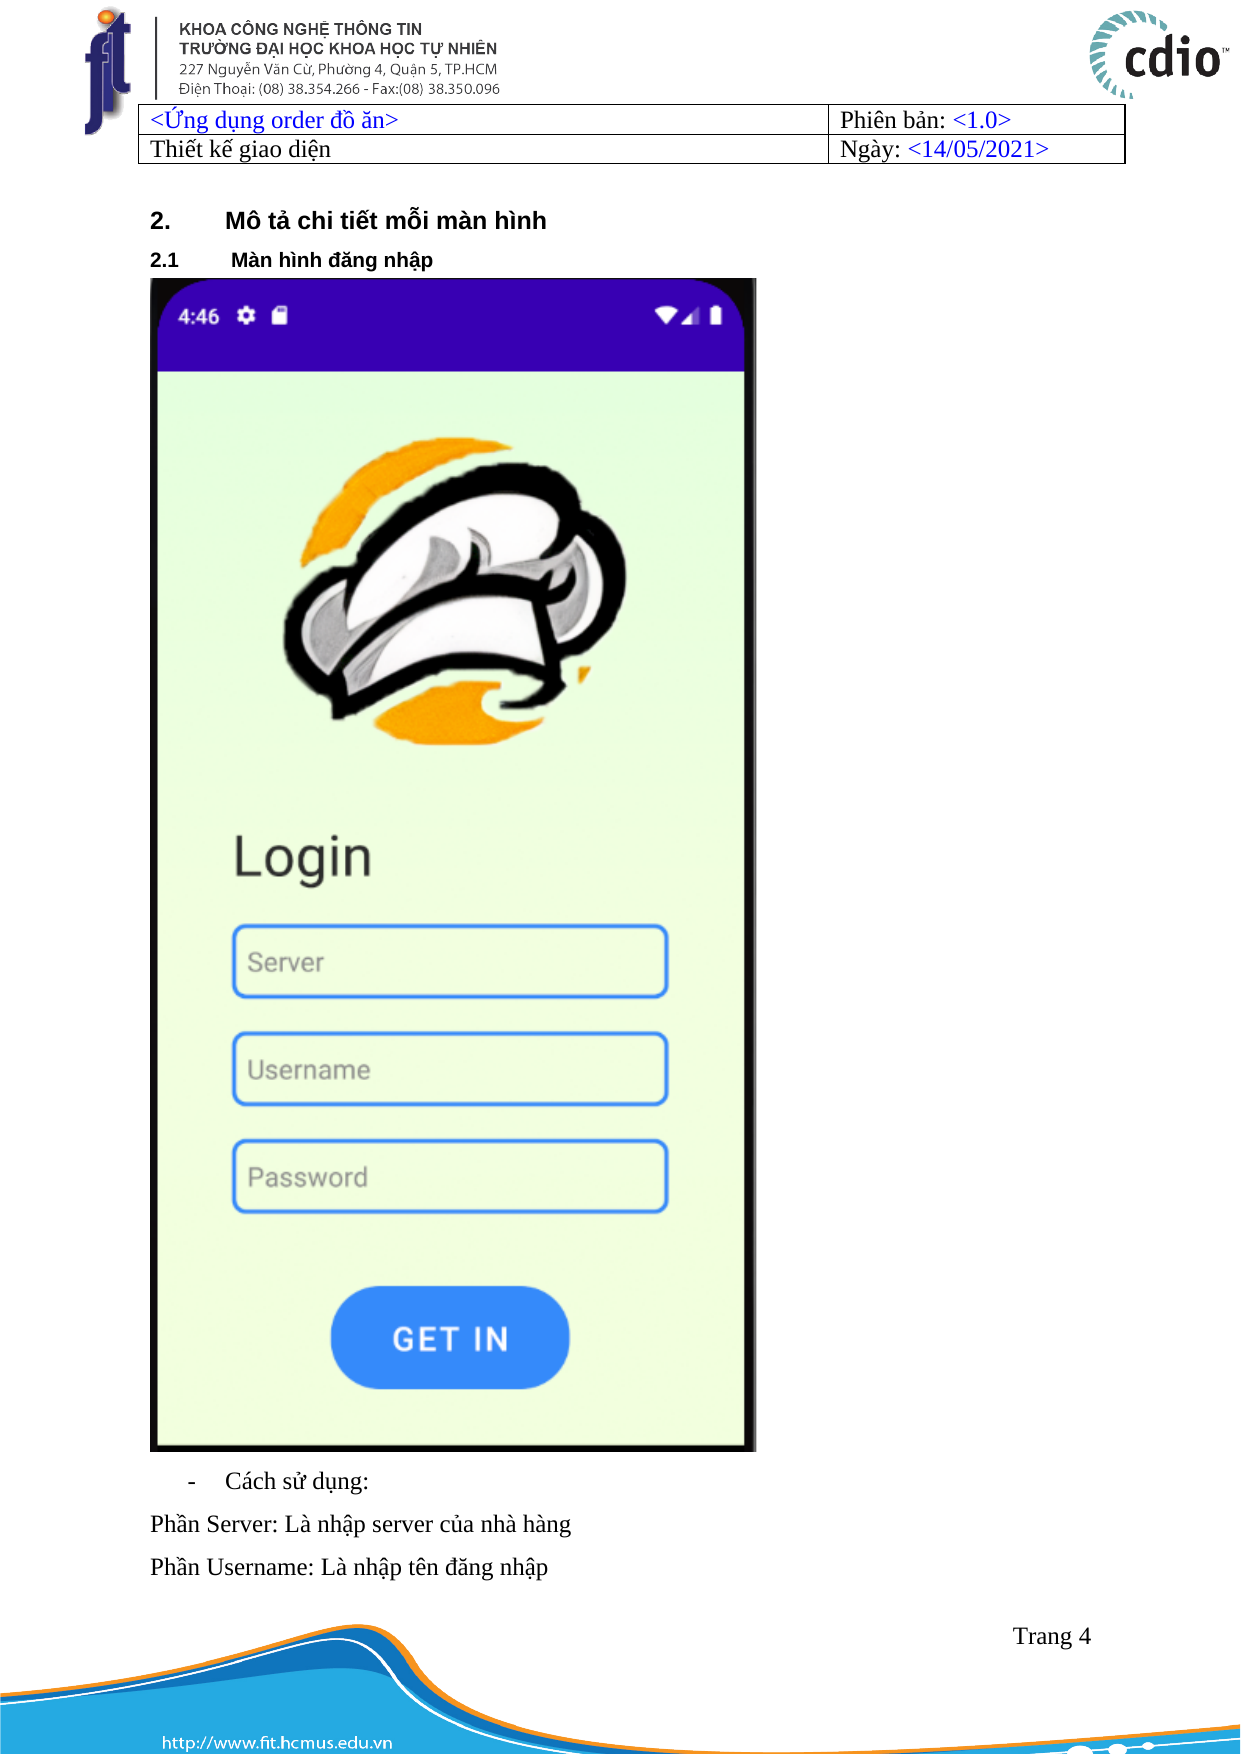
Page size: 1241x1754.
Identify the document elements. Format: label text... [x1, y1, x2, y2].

text Phần Server: Là nhập server của nhà hàng [150, 1509, 1090, 1538]
text Phần Username: Là nhập tên đăng nhập [150, 1552, 1090, 1581]
picture [829, 135, 1124, 159]
picture [829, 105, 1124, 134]
picture [61, 0, 1241, 159]
picture [0, 1621, 1241, 1754]
subtitle Mô tả chi tiết mỗi màn hình [150, 206, 1090, 234]
picture [139, 105, 828, 134]
subtitle Màn hình đăng nhập [150, 247, 1090, 272]
picture [139, 135, 828, 159]
list Cách sử dụng: [187, 1466, 1090, 1495]
picture [150, 278, 757, 1452]
